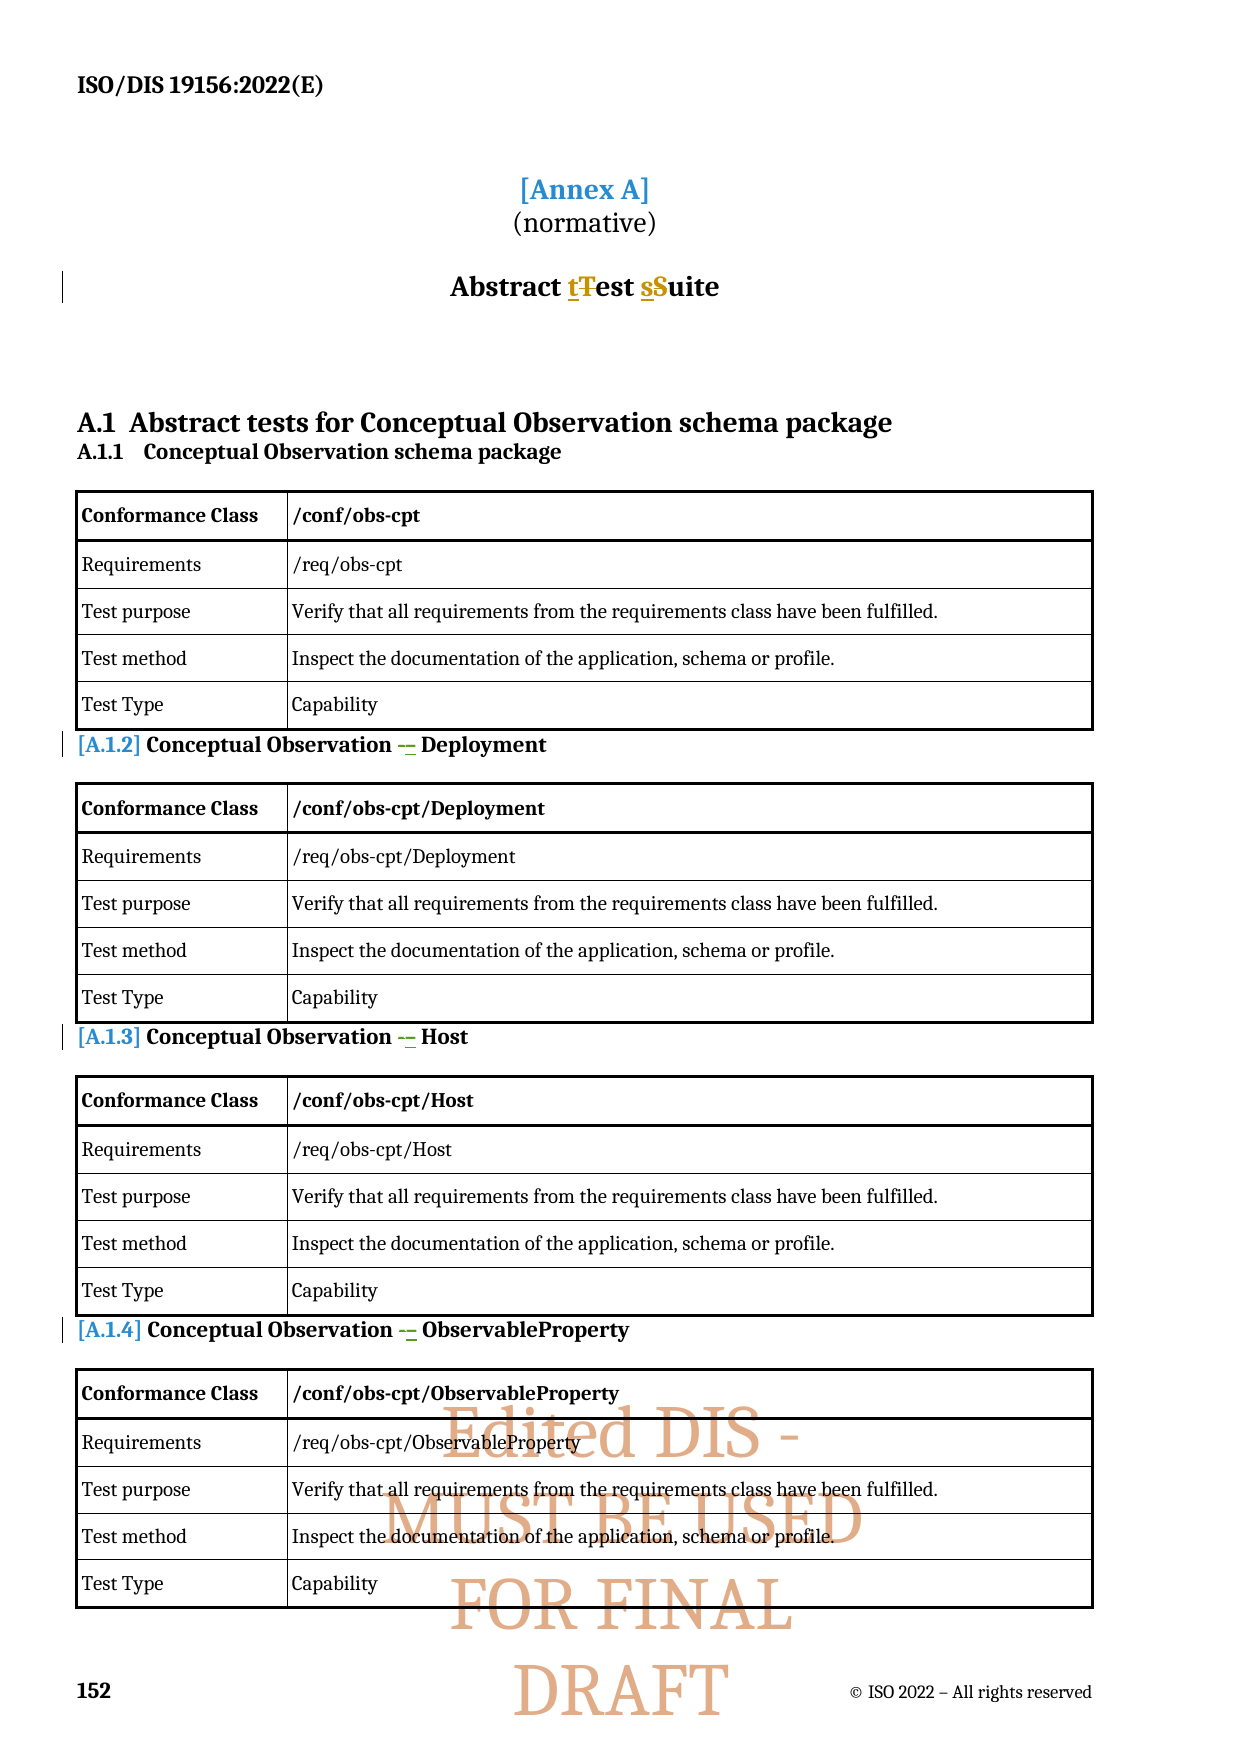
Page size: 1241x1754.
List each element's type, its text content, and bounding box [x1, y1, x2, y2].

text Abstract tests for Conceptual Observation schema package [77, 410, 1092, 438]
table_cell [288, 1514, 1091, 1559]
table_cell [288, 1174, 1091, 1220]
text Conceptual Observation Host [77, 1024, 1092, 1050]
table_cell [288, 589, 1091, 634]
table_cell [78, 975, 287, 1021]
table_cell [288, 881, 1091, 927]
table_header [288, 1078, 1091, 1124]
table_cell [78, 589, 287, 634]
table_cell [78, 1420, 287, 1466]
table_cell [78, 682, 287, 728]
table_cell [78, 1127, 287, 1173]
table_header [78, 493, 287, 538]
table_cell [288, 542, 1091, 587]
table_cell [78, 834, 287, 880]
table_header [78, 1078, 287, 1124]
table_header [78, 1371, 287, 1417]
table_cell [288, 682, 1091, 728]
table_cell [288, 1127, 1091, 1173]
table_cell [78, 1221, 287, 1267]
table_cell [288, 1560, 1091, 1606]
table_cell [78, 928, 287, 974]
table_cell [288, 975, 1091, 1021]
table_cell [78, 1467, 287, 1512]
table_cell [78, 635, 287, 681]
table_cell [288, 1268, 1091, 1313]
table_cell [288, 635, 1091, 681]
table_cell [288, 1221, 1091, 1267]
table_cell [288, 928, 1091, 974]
text Conceptual Observation ObservableProperty [77, 1317, 1092, 1343]
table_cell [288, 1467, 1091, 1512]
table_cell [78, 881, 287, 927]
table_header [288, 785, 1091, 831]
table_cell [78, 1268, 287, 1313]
text Conceptual Observation schema package [77, 438, 1092, 464]
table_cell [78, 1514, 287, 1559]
text (normative) Abstract est uite [77, 174, 1092, 303]
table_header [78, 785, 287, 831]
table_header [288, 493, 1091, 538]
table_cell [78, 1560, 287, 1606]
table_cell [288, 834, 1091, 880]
text Conceptual Observation Deployment [77, 731, 1092, 757]
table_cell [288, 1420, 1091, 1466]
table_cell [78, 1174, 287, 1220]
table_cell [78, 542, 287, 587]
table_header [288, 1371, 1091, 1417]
